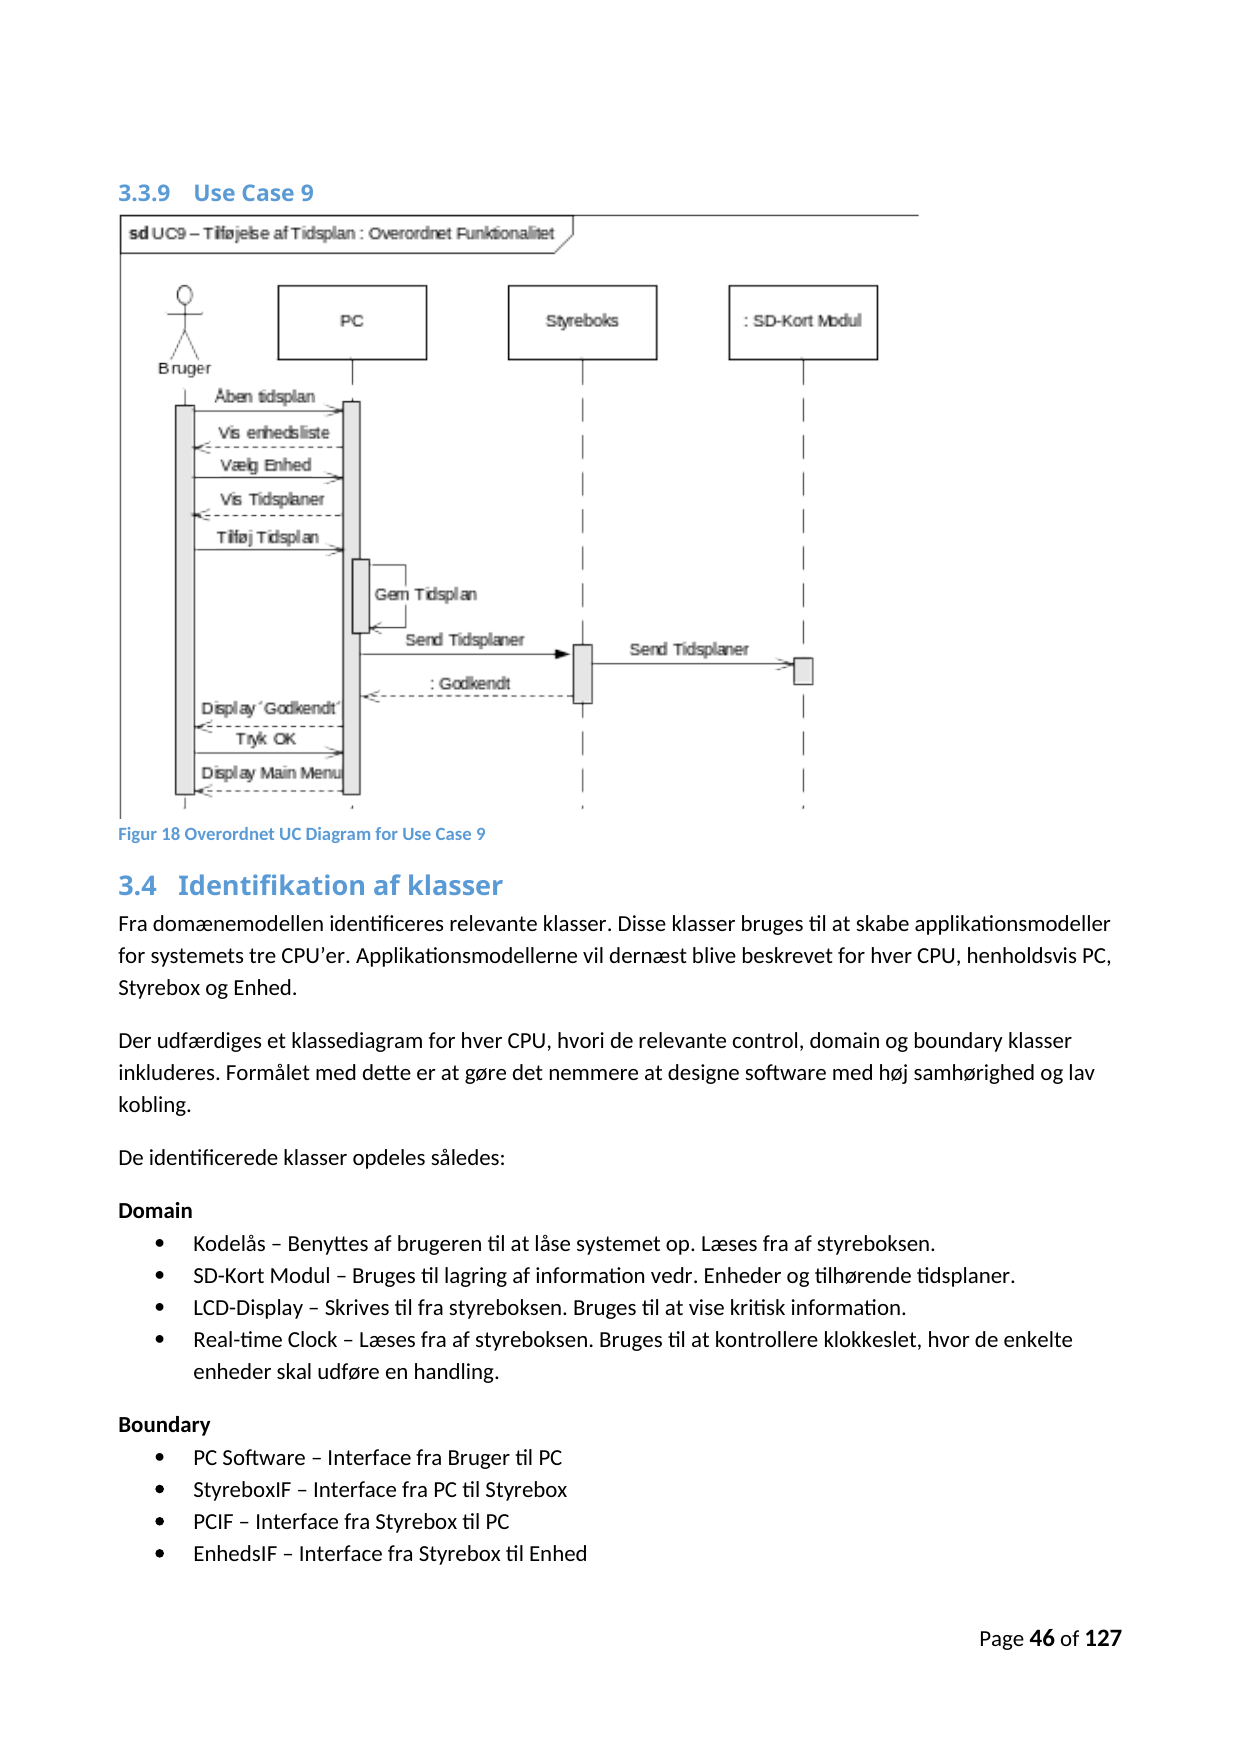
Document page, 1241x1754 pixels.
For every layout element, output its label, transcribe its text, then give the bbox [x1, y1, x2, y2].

list PC Software – Interface fra Bruger til PC [156, 1443, 1122, 1471]
list Kodelås – Benyttes af brugeren til at låse systemet op. Læses fra af styreboksen. [156, 1229, 1122, 1257]
text De identificerede klasser opdeles således: [118, 1143, 1122, 1171]
list LCD-Display – Skrives til fra styreboksen. Bruges til at vise kritisk information. [156, 1293, 1122, 1321]
subtitle Use Case 9 [118, 177, 1122, 208]
text Fra domænemodellen identificeres relevante klasser. Disse klasser bruges til at skabe applikationsmodeller for systemets tre CPU’er. Applikationsmodellerne vil dernæst blive beskrevet for hver CPU, henholdsvis PC, Styrebox og Enhed. [118, 909, 1122, 1001]
list StyreboxIF – Interface fra PC til Styrebox [156, 1475, 1122, 1503]
list Real-time Clock – Læses fra af styreboksen. Bruges til at kontrollere klokkeslet, hvor de enkelte enheder skal udføre en handling. [156, 1325, 1122, 1385]
text Der udfærdiges et klassediagram for hver CPU, hvori de relevante control, domain og boundary klasser inkluderes. Formålet med dette er at gøre det nemmere at designe software med høj samhørighed og lav kobling. [118, 1026, 1122, 1118]
text Domain [118, 1196, 1122, 1224]
subtitle Identifikation af klasser [118, 866, 1122, 903]
list EnhedsIF – Interface fra Styrebox til Enhed [156, 1539, 1122, 1567]
text Boundary [118, 1410, 1122, 1438]
list SD-Kort Modul – Bruges til lagring af information vedr. Enheder og tilhørende tidsplaner. [156, 1261, 1122, 1289]
list PCIF – Interface fra Styrebox til PC [156, 1507, 1122, 1535]
